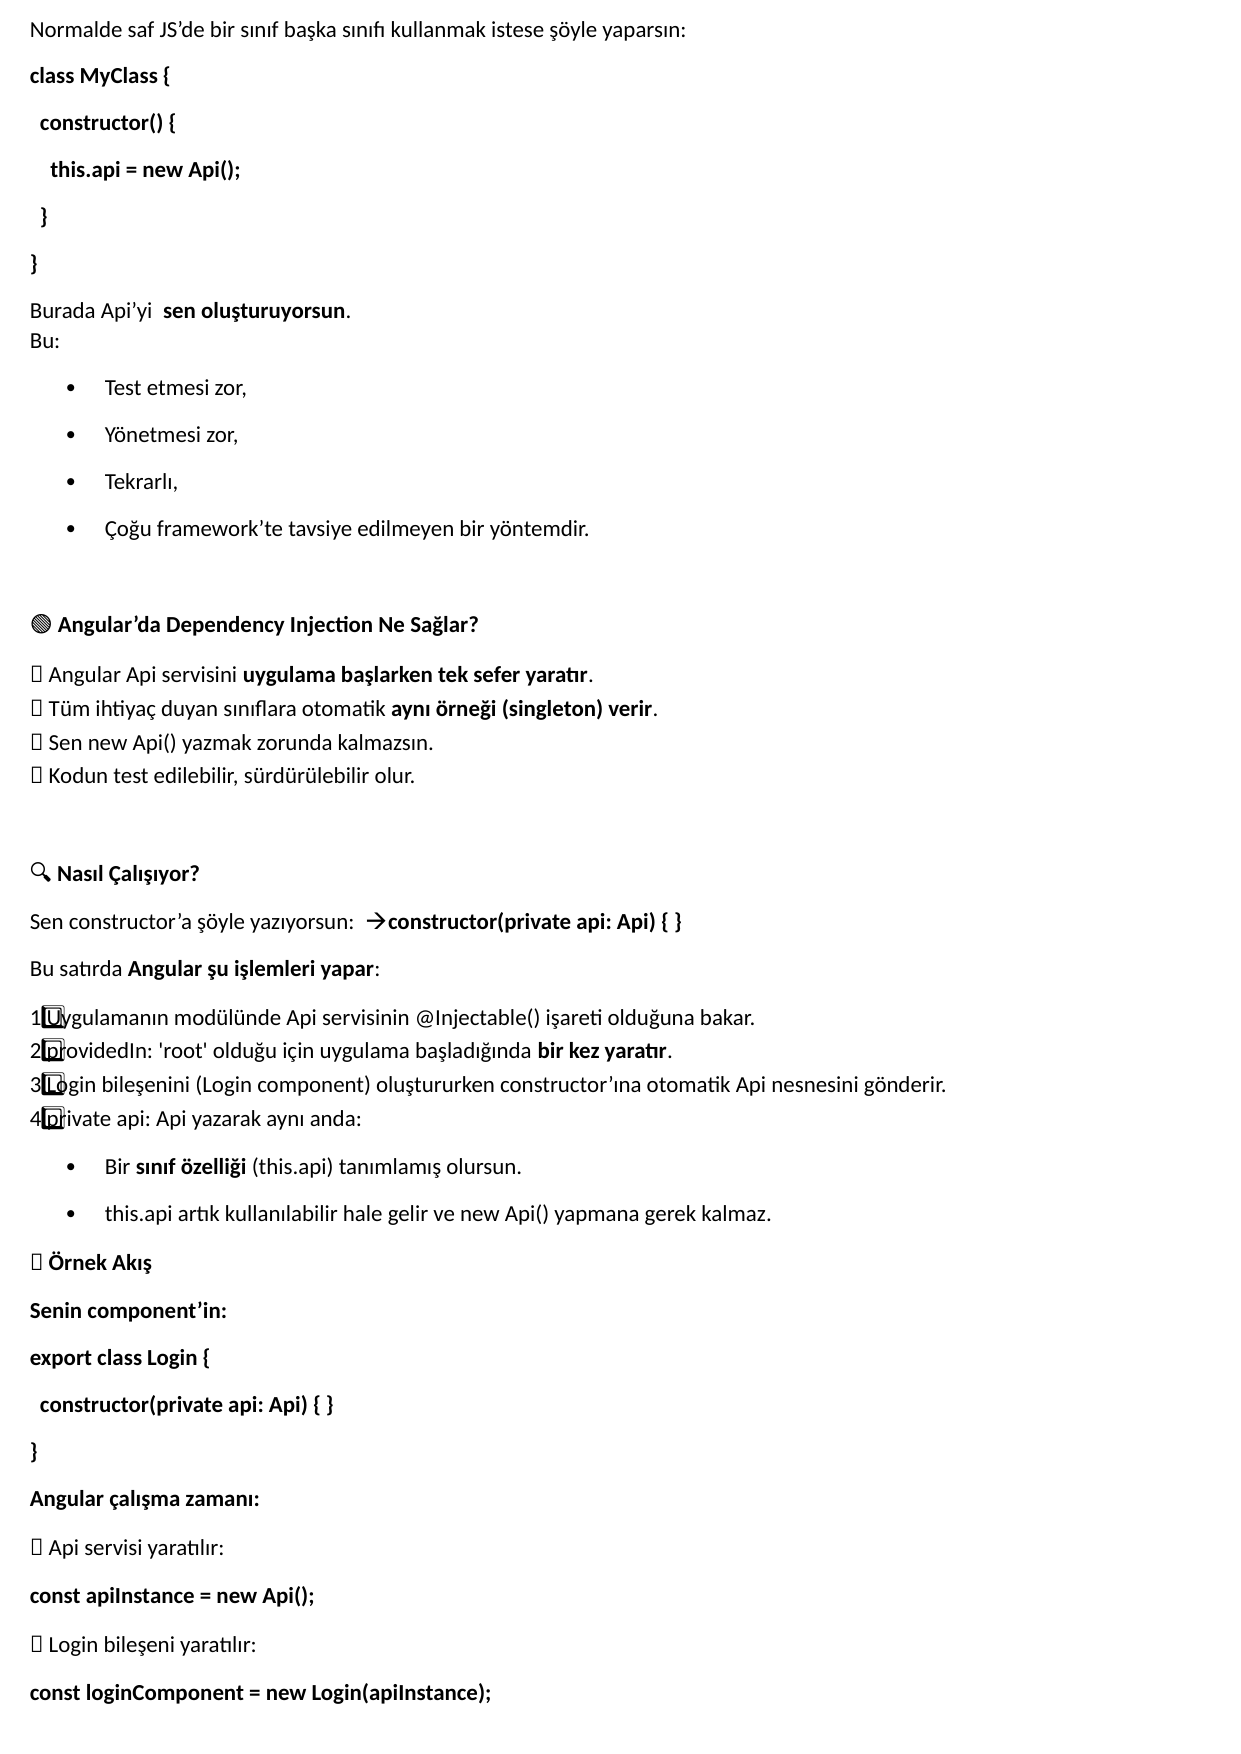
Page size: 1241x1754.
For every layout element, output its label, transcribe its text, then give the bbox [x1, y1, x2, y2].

text ✅ Login bileşeni yaratılır: [29, 1628, 1196, 1659]
text ✨ Örnek Akış [29, 1246, 1196, 1277]
text const apiInstance = new Api(); [29, 1581, 1196, 1609]
text 1️⃣ Uygulamanın modülünde Api servisinin @Injectable() işareti olduğuna bakar. 2️⃣ providedIn: 'root' olduğu için uygulama başladığında bir kez yaratır. 3️⃣ Login bileşenini (Login component) oluştururken constructor’ına otomatik Api nesnesini gönderir. 4️⃣ private api: Api yazarak aynı anda: [29, 1001, 1196, 1133]
text this.api = new Api(); [29, 155, 1196, 183]
text } [29, 1437, 1196, 1465]
list Bir sınıf özelliği (this.api) tanımlamış olursun. [67, 1152, 1196, 1180]
text const loginComponent = new Login(apiInstance); [29, 1678, 1196, 1707]
text Angular çalışma zamanı: [29, 1484, 1196, 1512]
text Sen constructor’a şöyle yazıyorsun: constructor(private api: Api) { } [29, 907, 1196, 935]
text 🔍 Nasıl Çalışıyor? [29, 856, 1196, 888]
text Senin component’in: [29, 1296, 1196, 1324]
text class MyClass { [29, 62, 1196, 90]
list this.api artık kullanılabilir hale gelir ve new Api() yapmana gerek kalmaz. [67, 1199, 1196, 1227]
text } [29, 202, 1196, 230]
text 🟢 Angular’da Dependency Injection Ne Sağlar? [29, 607, 1196, 639]
text ✅ Api servisi yaratılır: [29, 1531, 1196, 1562]
text constructor(private api: Api) { } [29, 1390, 1196, 1418]
list Tekrarlı, [67, 467, 1196, 495]
text export class Login { [29, 1343, 1196, 1371]
text Normalde saf JS’de bir sınıf başka sınıfı kullanmak istese şöyle yaparsın: [29, 15, 1196, 43]
list Yönetmesi zor, [67, 420, 1196, 448]
list Test etmesi zor, [67, 373, 1196, 401]
list Çoğu framework’te tavsiye edilmeyen bir yöntemdir. [67, 514, 1196, 542]
text Bu satırda Angular şu işlemleri yapar: [29, 954, 1196, 982]
text constructor() { [29, 108, 1196, 137]
text } [29, 249, 1196, 277]
text ✅ Angular Api servisini uygulama başlarken tek sefer yaratır. ✅ Tüm ihtiyaç duyan sınıflara otomatik aynı örneği (singleton) verir. ✅ Sen new Api() yazmak zorunda kalmazsın. ✅ Kodun test edilebilir, sürdürülebilir olur. [29, 658, 1196, 790]
text Burada Api’yi sen oluşturuyorsun. Bu: [29, 296, 1196, 354]
